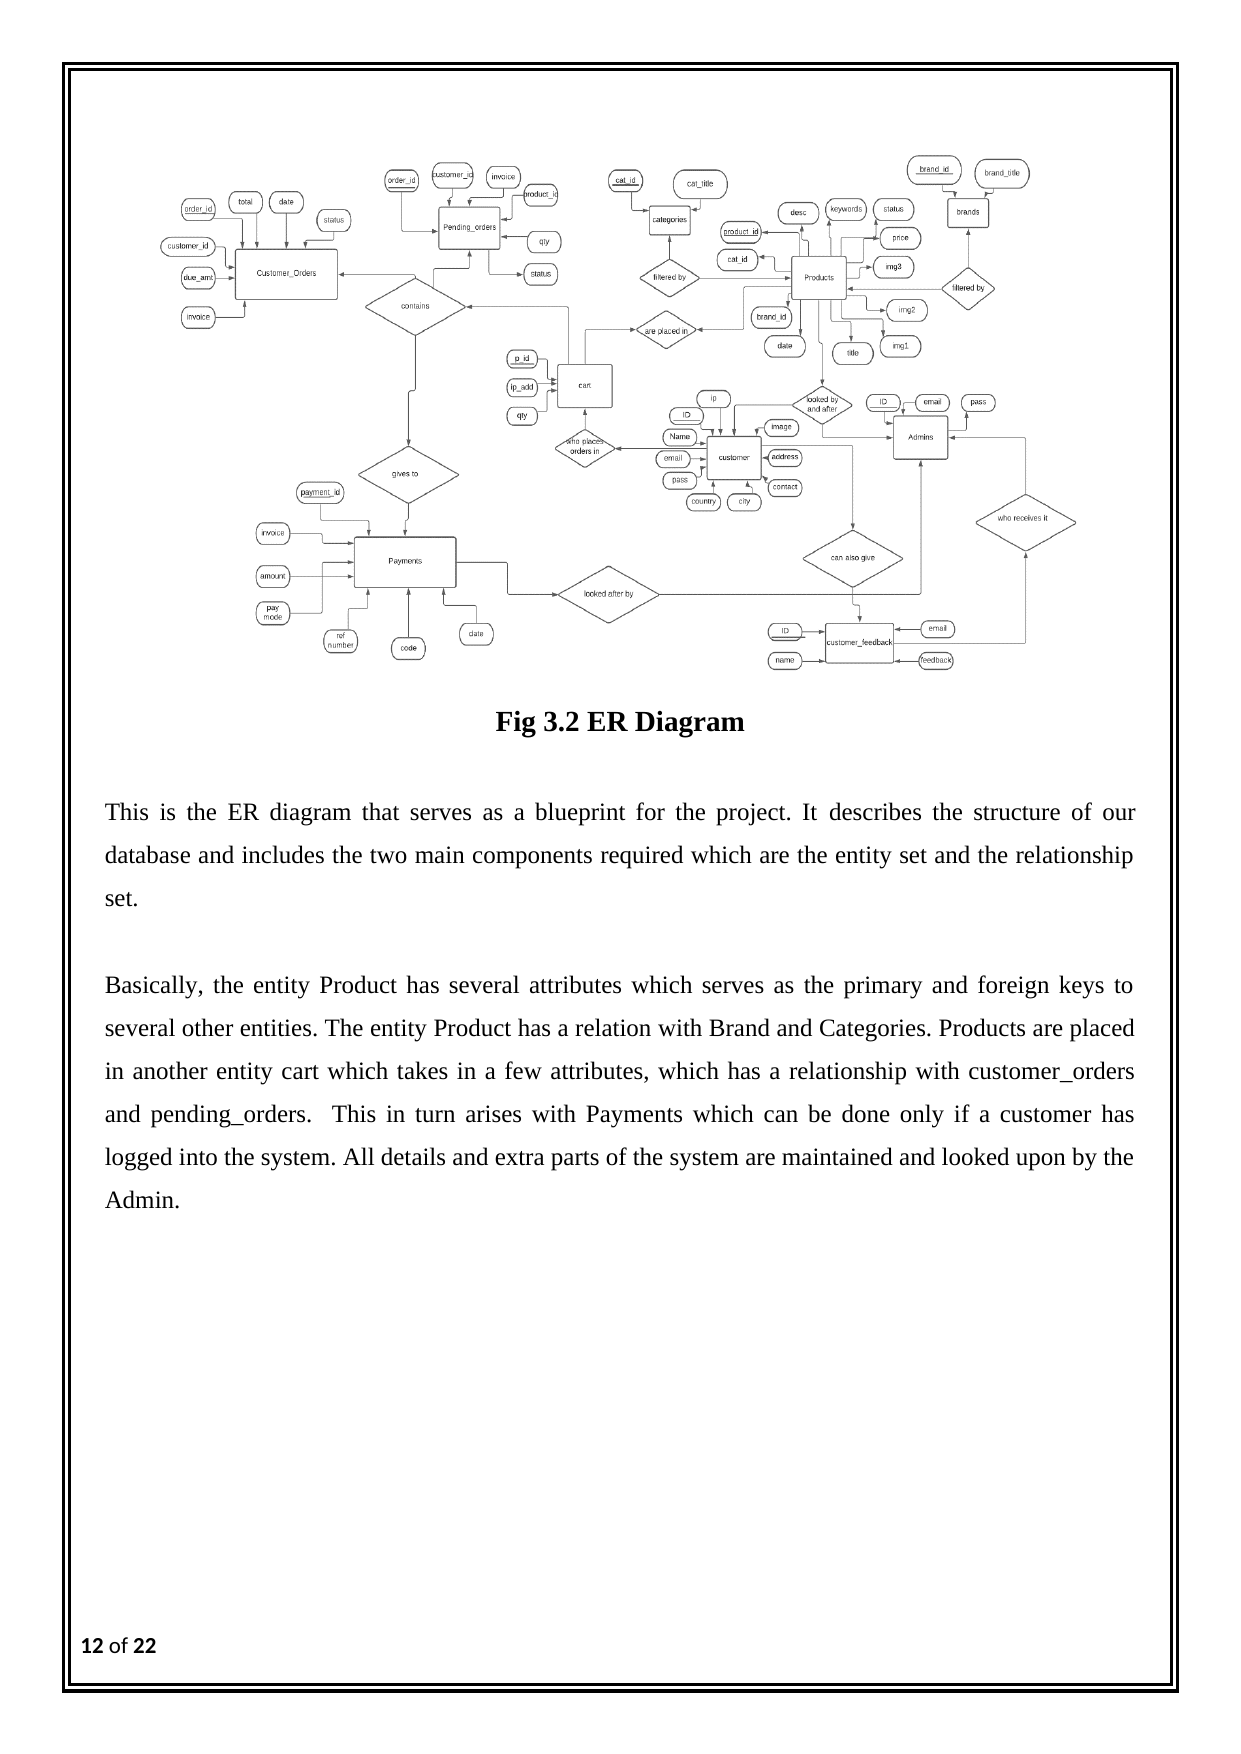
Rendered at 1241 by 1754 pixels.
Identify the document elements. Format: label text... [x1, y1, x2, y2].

text This is the ER diagram that serves as a blueprint for the project. It describes the structure of our database and includes the two main components required which are the entity set and the relationship set. [104, 797, 1136, 912]
picture [147, 141, 1090, 684]
text Fig 3.2 ER Diagram [104, 704, 1136, 737]
text Basically, the entity Product has several attributes which serves as the primary and foreign keys to several other entities. The entity Product has a relation with Brand and Categories. Products are placed in another entity cart which takes in a few attributes, which has a relationship with customer_orders and pending_orders. This in turn arises with Payments which can be done only if a customer has logged into the system. All details and extra parts of the system are maintained and looked upon by the Admin. [104, 970, 1136, 1214]
